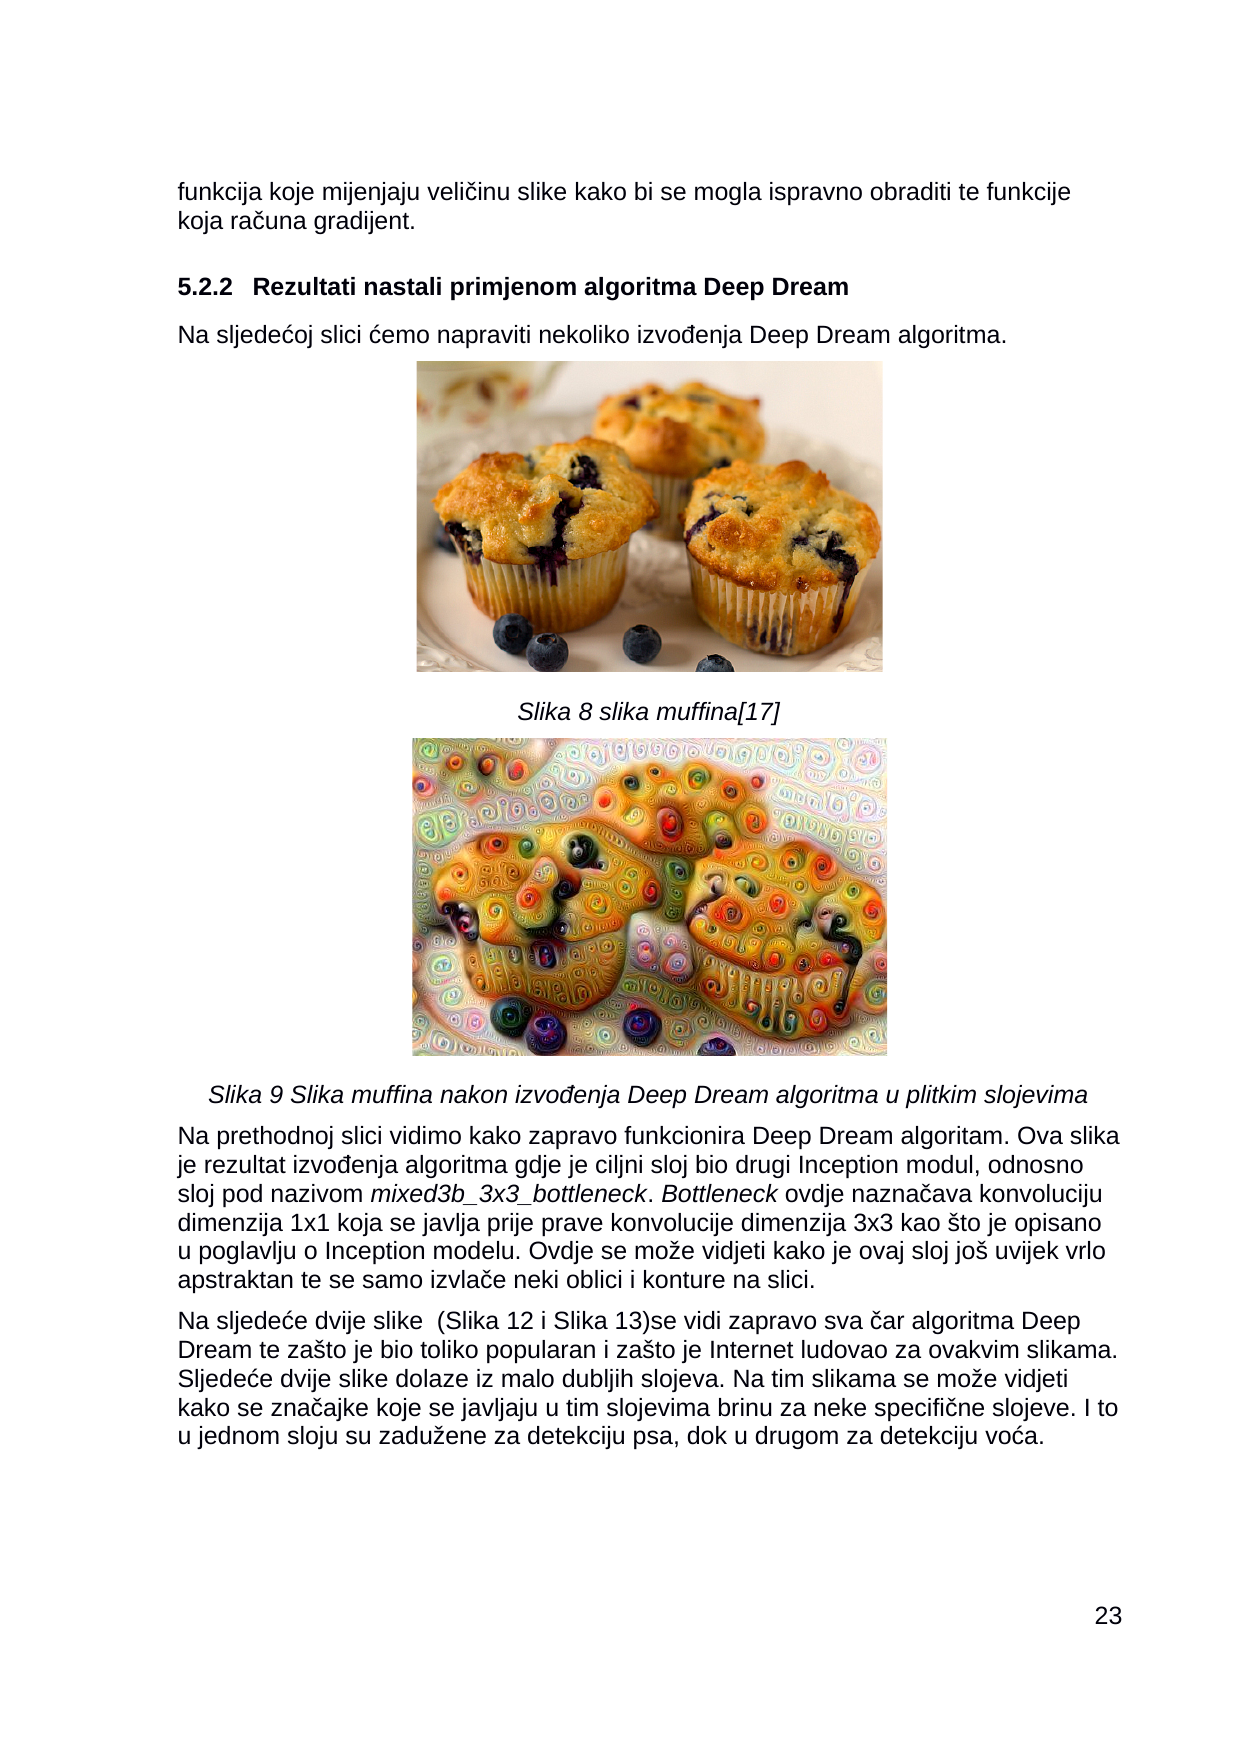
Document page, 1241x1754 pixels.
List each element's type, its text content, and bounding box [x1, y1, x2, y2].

picture [416, 361, 883, 672]
text Na prethodnoj slici vidimo kako zapravo funkcionira Deep Dream algoritam. Ova slika je rezultat izvođenja algoritma gdje je ciljni sloj bio drugi Inception modul, odnosno sloj pod nazivom mixed3b_3x3_bottleneck. Bottleneck ovdje naznačava konvoluciju dimenzija 1x1 koja se javlja prije prave konvolucije dimenzija 3x3 kao što je opisano u poglavlju o Inception modelu. Ovdje se može vidjeti kako je ovaj sloj još uvijek vrlo apstraktan te se samo izvlače neki oblici i konture na slici. [177, 1121, 1122, 1294]
subtitle Rezultati nastali primjenom algoritma Deep Dream [177, 272, 1122, 301]
text Na sljedećoj slici ćemo napraviti nekoliko izvođenja Deep Dream algoritma. [177, 320, 1122, 348]
text Slika 9 Slika muffina nakon izvođenja Deep Dream algoritma u plitkim slojevima [177, 1080, 1122, 1109]
picture [412, 738, 888, 1056]
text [177, 177, 1122, 235]
text Na sljedeće dvije slike (Slika 12 i Slika 13)se vidi zapravo sva čar algoritma Deep Dream te zašto je bio toliko popularan i zašto je Internet ludovao za ovakvim slikama. Sljedeće dvije slike dolaze iz malo dubljih slojeva. Na tim slikama se može vidjeti kako se značajke koje se javljaju u tim slojevima brinu za neke specifične slojeve. I to u jednom sloju su zadužene za detekciju psa, dok u drugom za detekciju voća. [177, 1306, 1122, 1450]
text Slika 8 slika muffina[17] [177, 697, 1122, 726]
